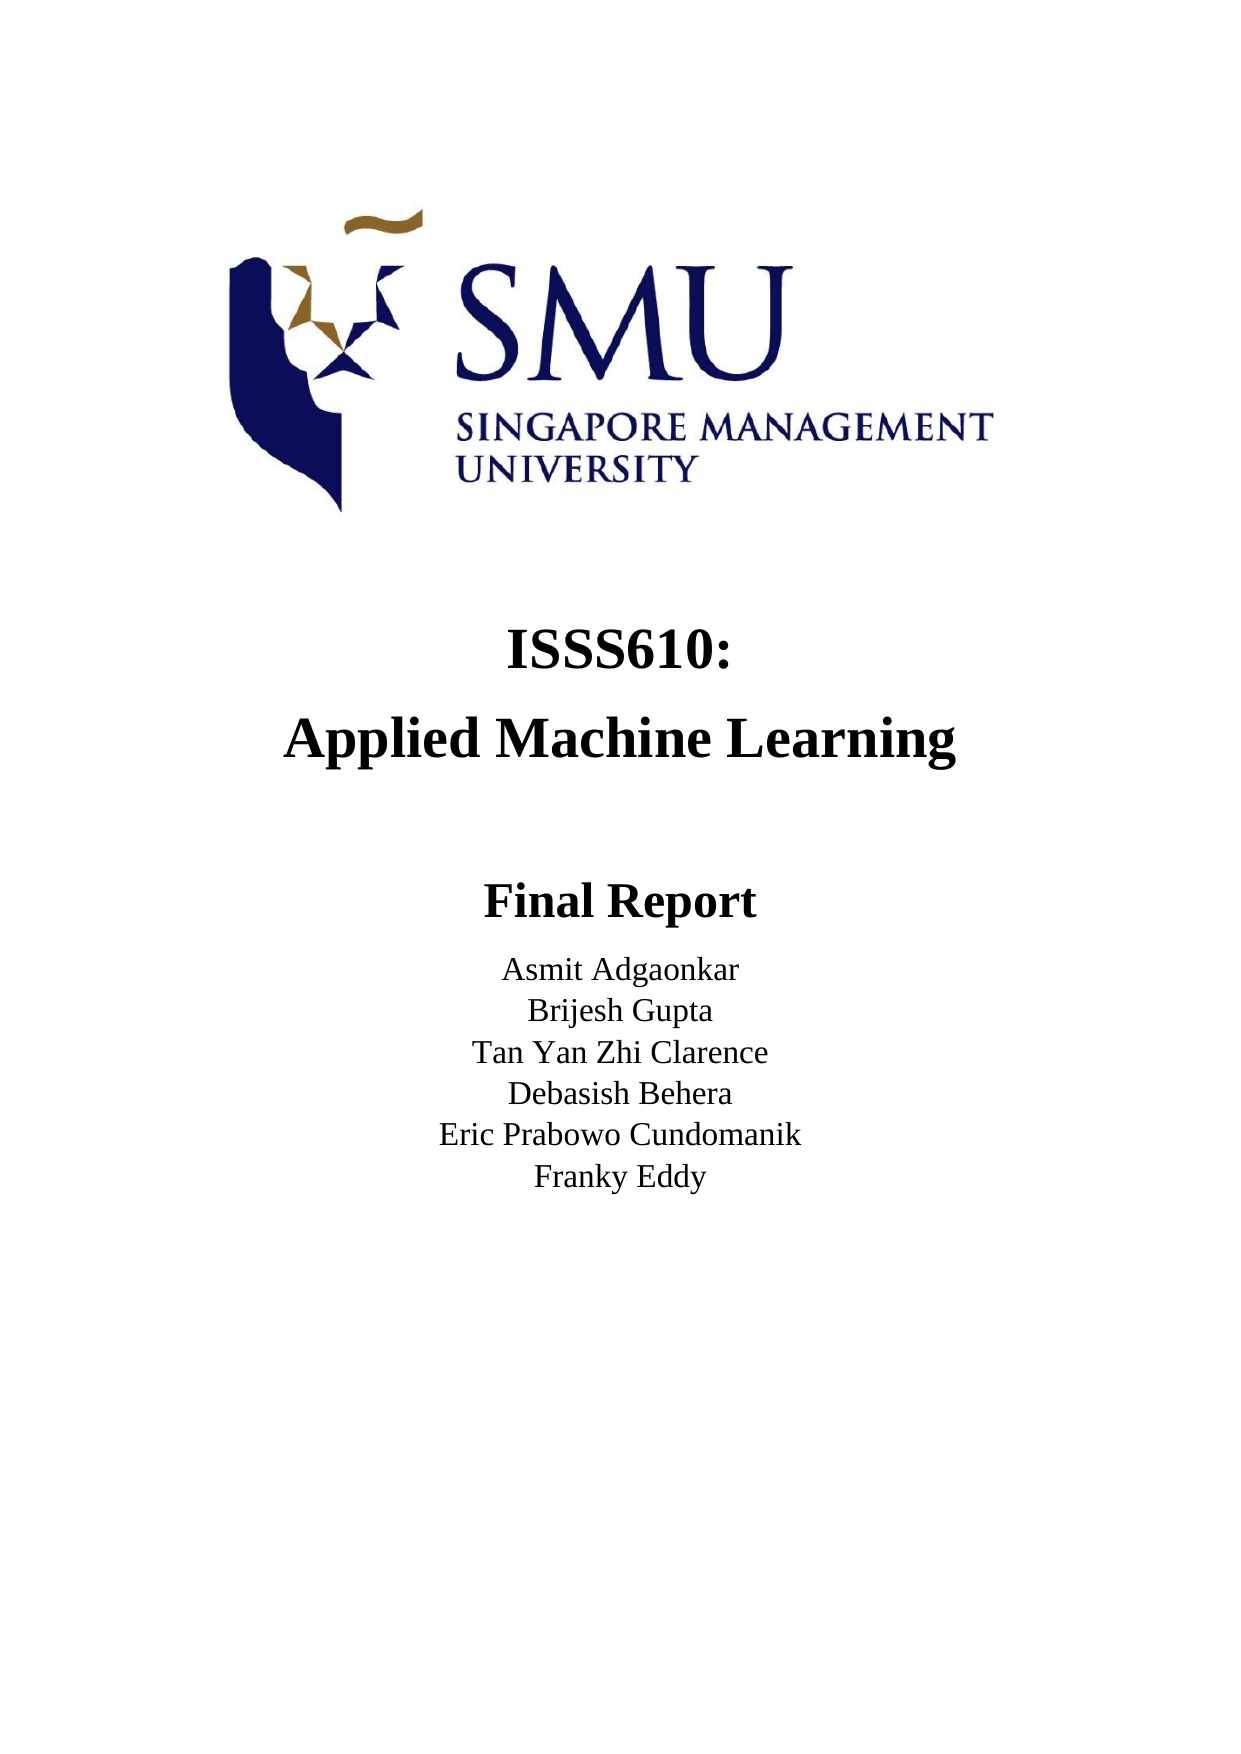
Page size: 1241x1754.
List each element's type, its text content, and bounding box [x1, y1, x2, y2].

text ISSS610: [150, 614, 1090, 681]
text Applied Machine Learning [150, 703, 1090, 770]
text Final Report [150, 871, 1090, 928]
text Tan Yan Zhi Clarence [150, 1032, 1090, 1070]
text Debasish Behera [150, 1073, 1090, 1112]
text Franky Eddy [150, 1156, 1090, 1194]
text Brijesh Gupta [150, 991, 1090, 1029]
text Eric Prabowo Cundomanik [150, 1115, 1090, 1153]
picture [173, 150, 1068, 525]
text Asmit Adgaonkar [150, 949, 1090, 988]
